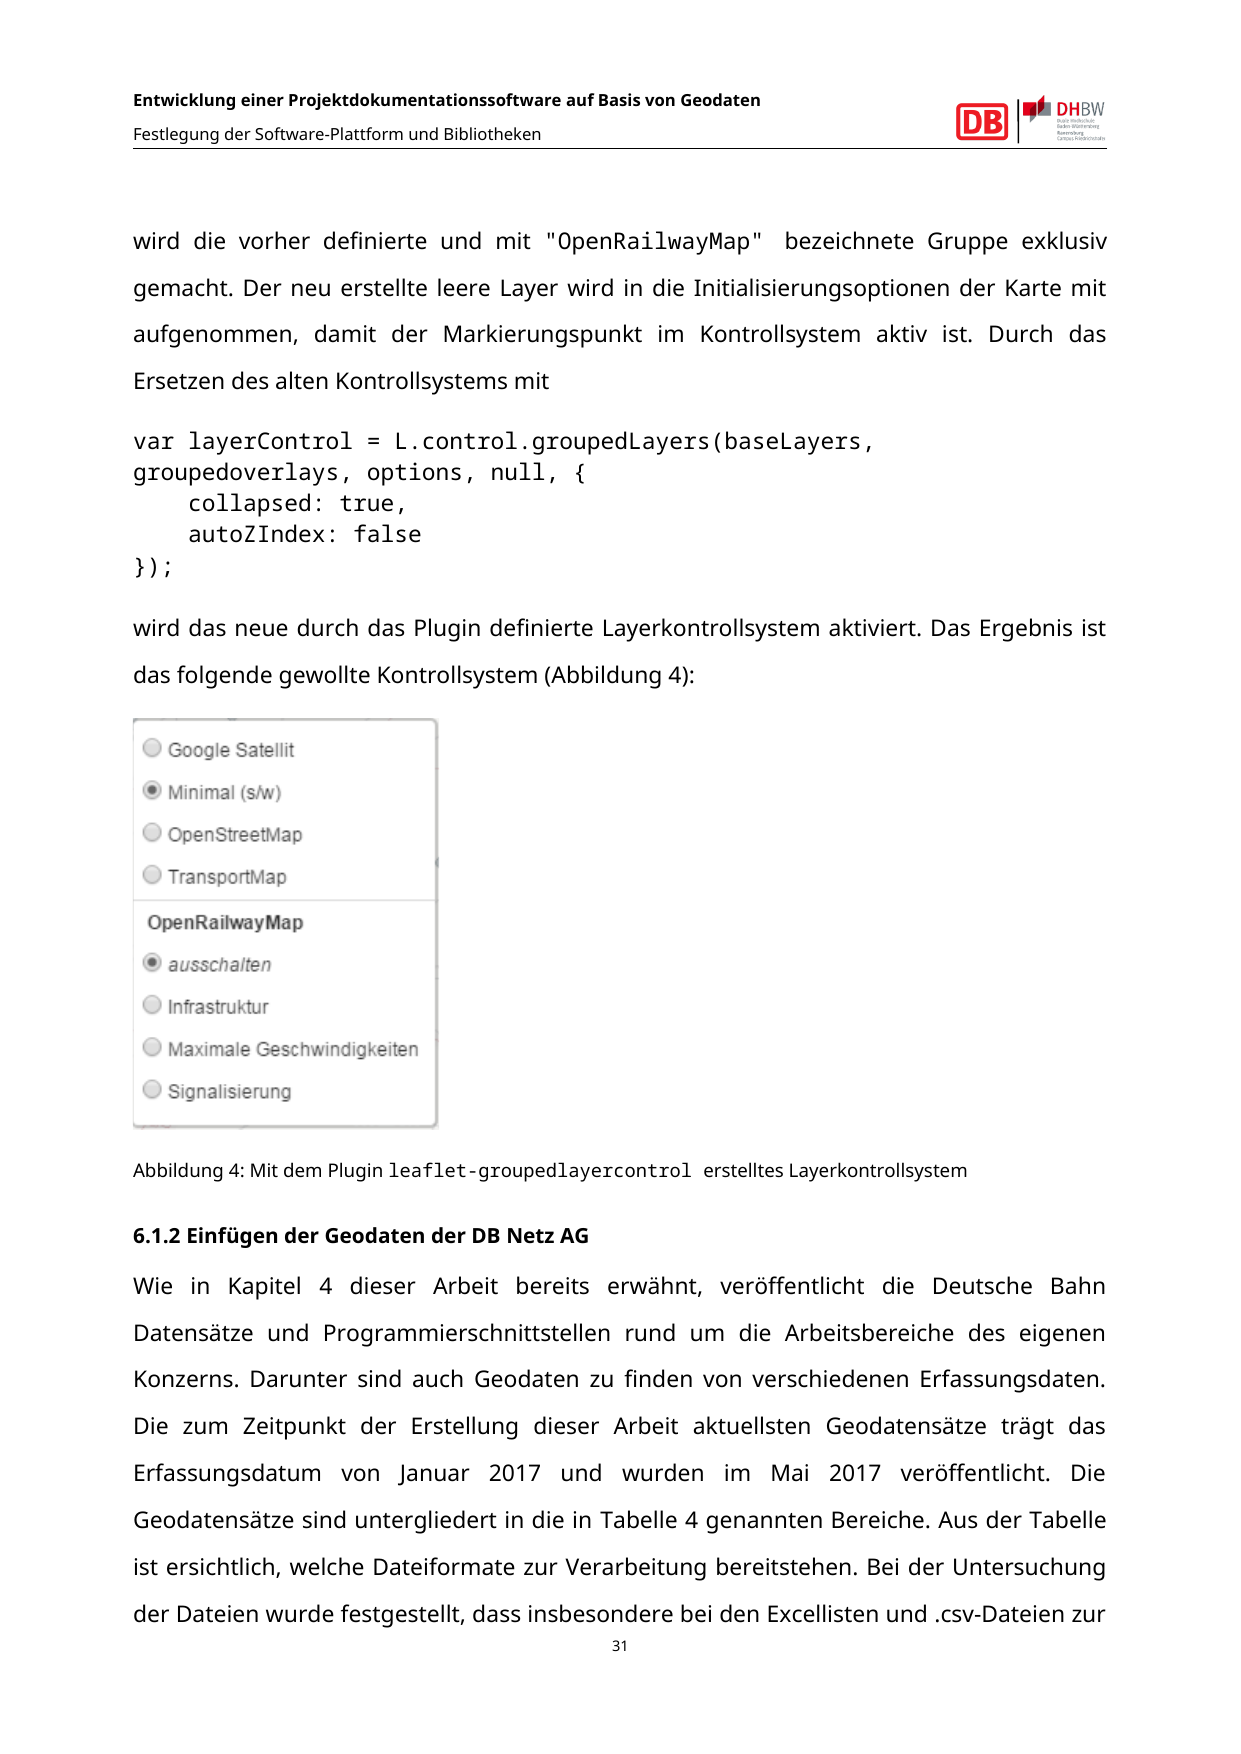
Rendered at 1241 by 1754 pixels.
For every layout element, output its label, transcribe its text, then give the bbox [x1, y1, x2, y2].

subtitle Einfügen der Geodaten der DB Netz AG [133, 1221, 1107, 1249]
text }); [133, 550, 1107, 581]
picture [956, 103, 1009, 141]
picture [132, 718, 440, 1130]
text var layerControl = L.control.groupedLayers(baseLayers, groupedoverlays, options, null, { [133, 425, 1107, 487]
text collapsed: true, [133, 487, 1107, 518]
picture [1023, 95, 1106, 141]
text wird das neue durch das Plugin definierte Layerkontrollsystem aktiviert. Das Ergebnis ist das folgende gewollte Kontrollsystem (Abbildung 4): [133, 612, 1107, 690]
text autoZIndex: false [133, 518, 1107, 550]
text wird die vorher definierte und mit "OpenRailwayMap" bezeichnete Gruppe exklusiv gemacht. Der neu erstellte leere Layer wird in die Initialisierungsoptionen der Karte mit aufgenommen, damit der Markierungspunkt im Kontrollsystem aktiv ist. Durch das Ersetzen des alten Kontrollsystems mit [133, 225, 1107, 397]
